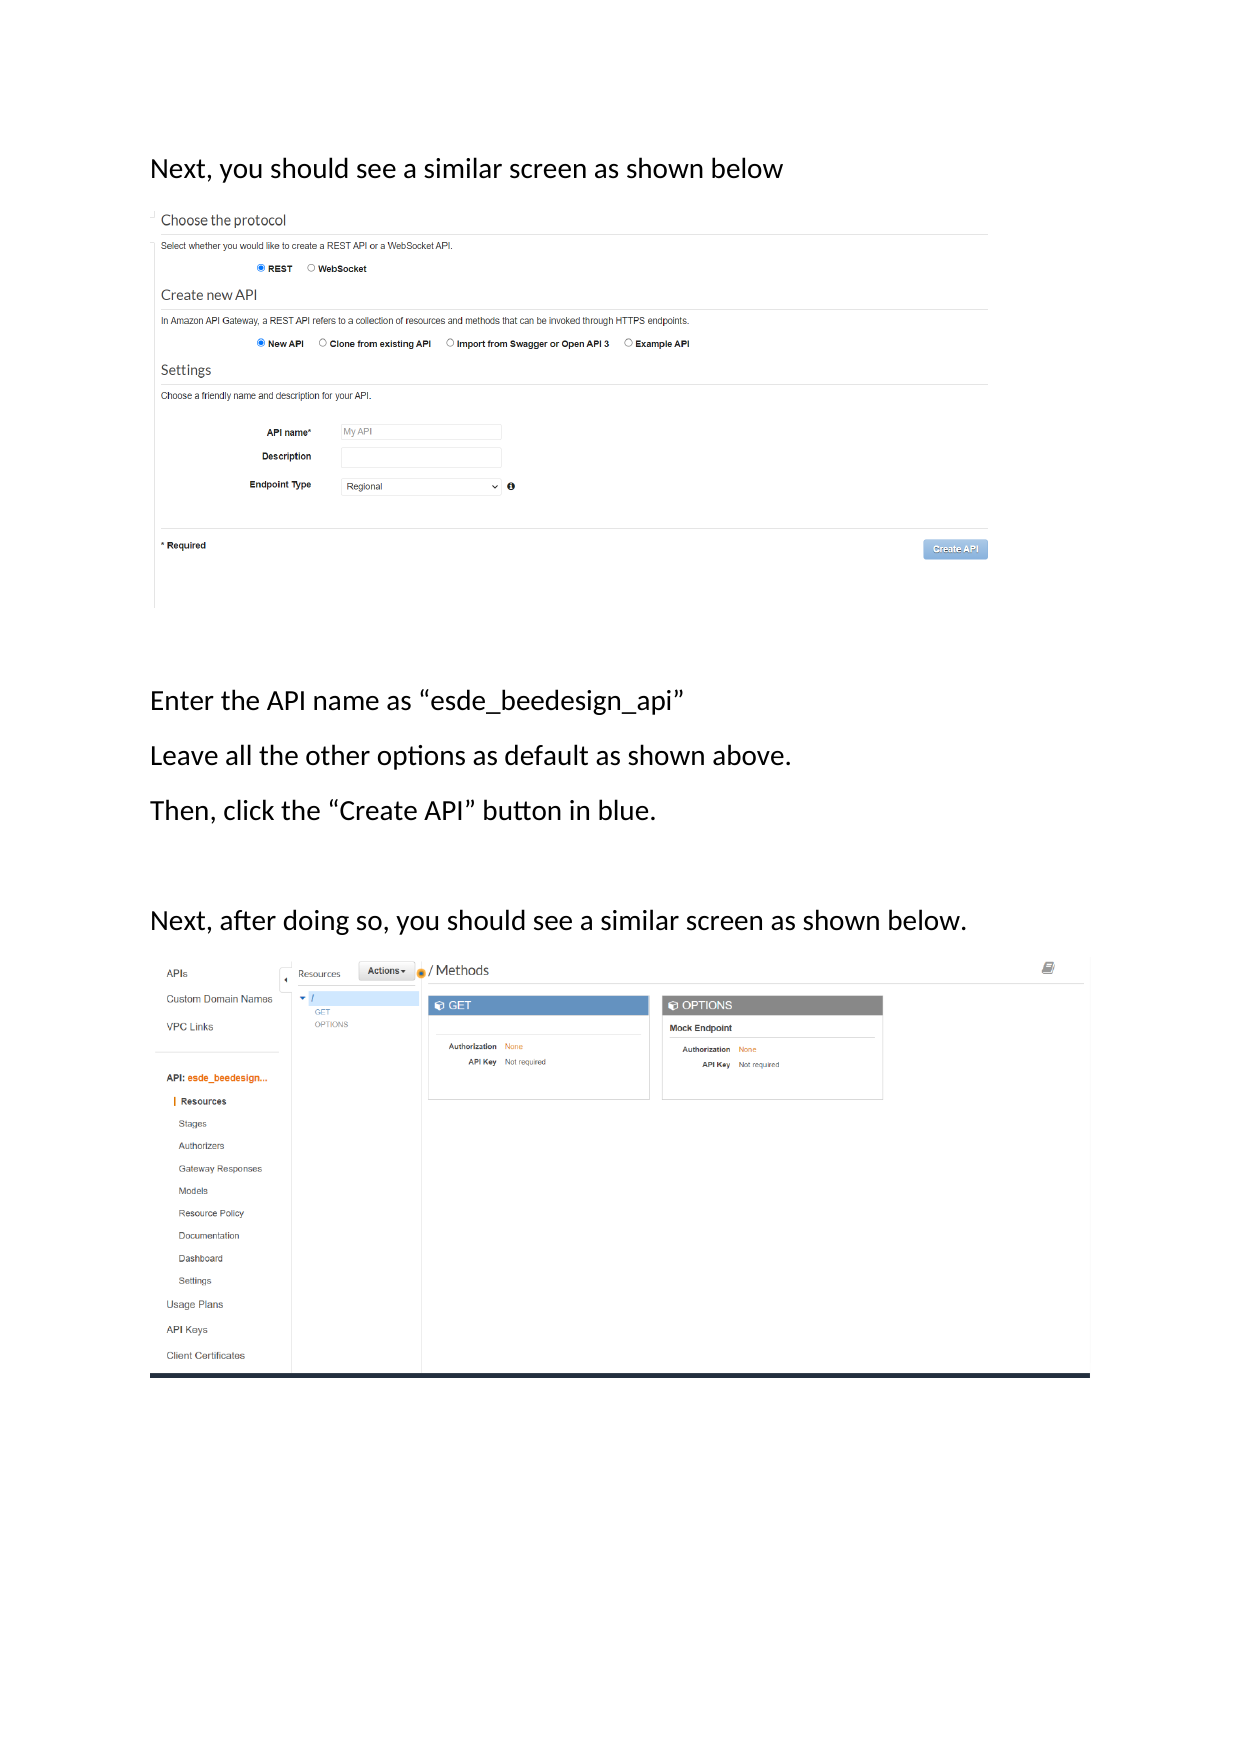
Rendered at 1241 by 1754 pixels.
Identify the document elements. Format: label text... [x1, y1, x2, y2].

text Leave all the other options as default as shown above. [150, 737, 1090, 773]
text Next, you should see a similar screen as shown below [150, 150, 1090, 186]
text Enter the API name as “esde_beedesign_api” [150, 682, 1090, 718]
text Then, click the “Create API” button in blue. [150, 792, 1090, 828]
picture [150, 205, 994, 608]
text Next, after doing so, you should see a similar screen as shown below. [150, 902, 1090, 938]
picture [150, 957, 1091, 1378]
